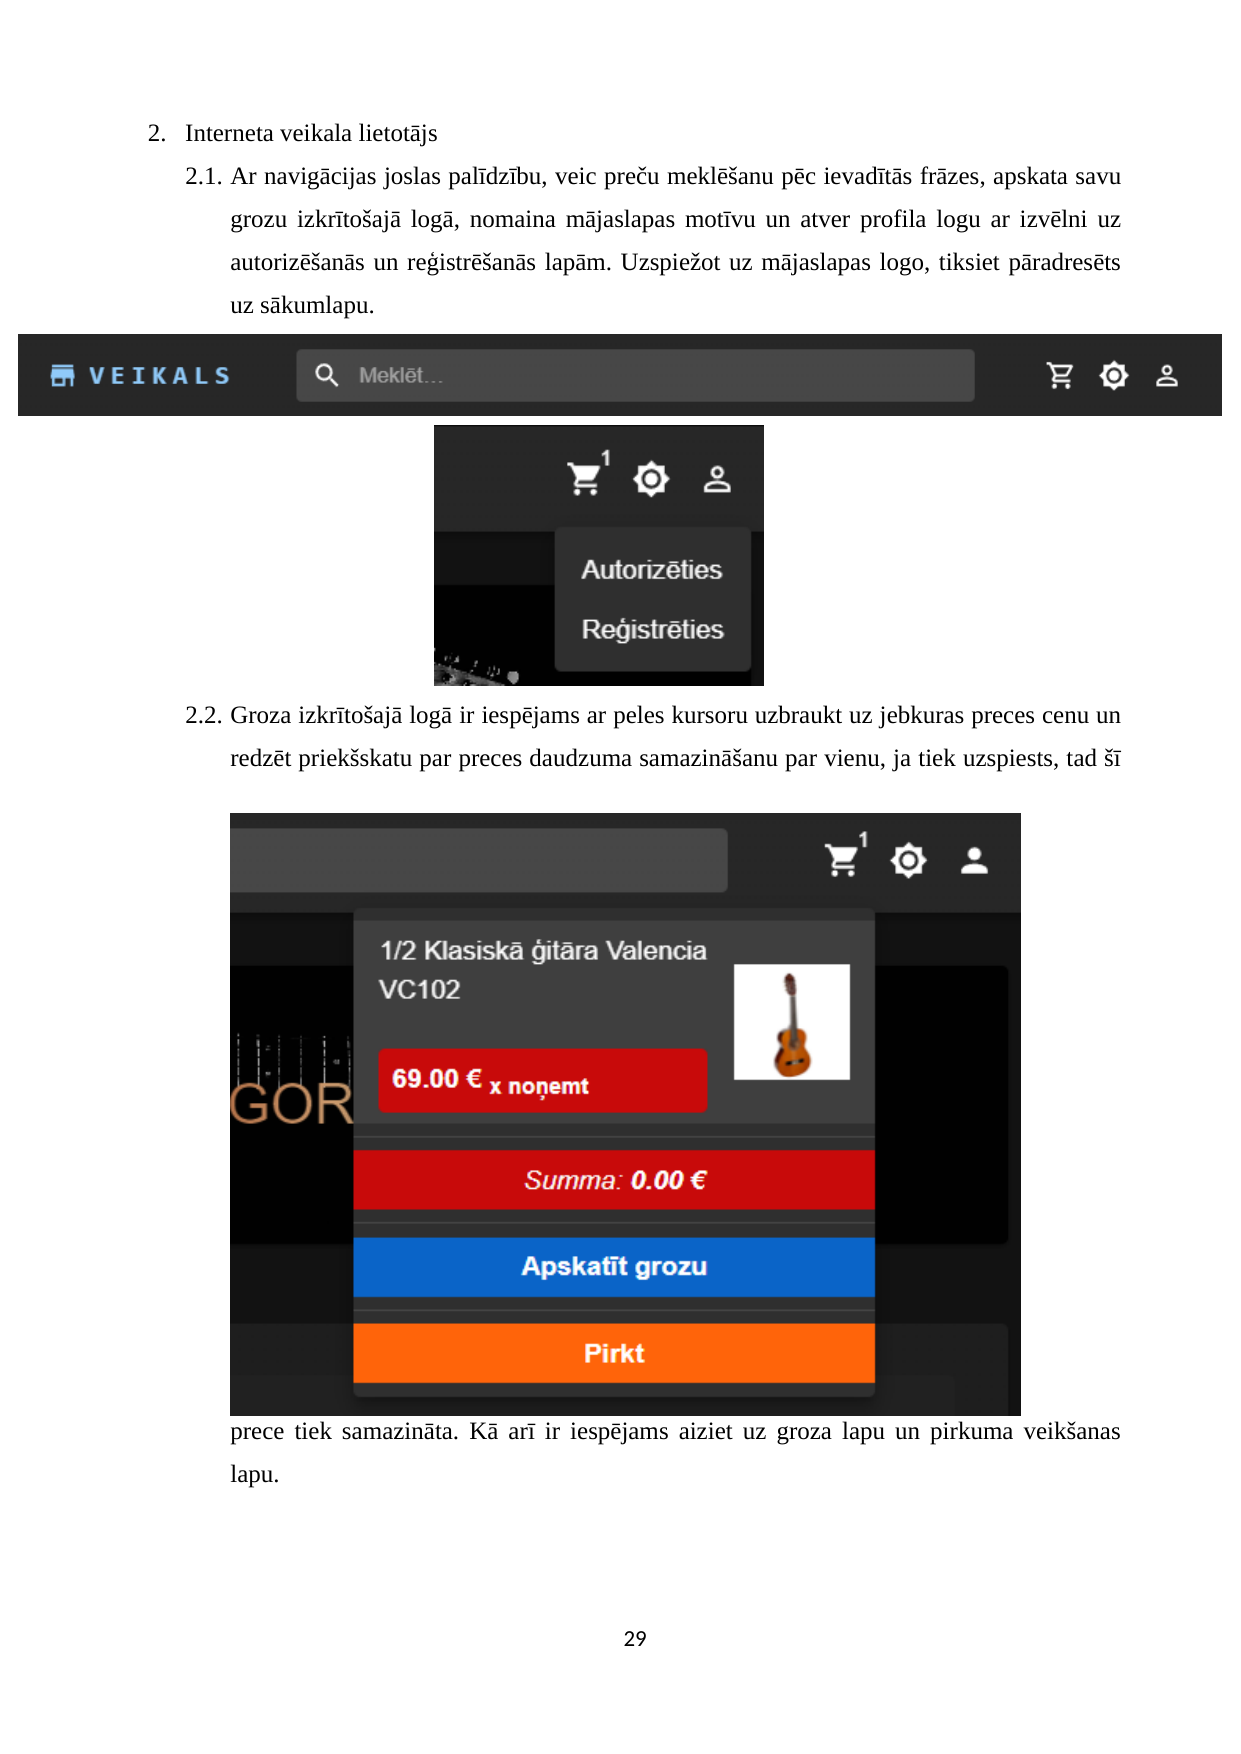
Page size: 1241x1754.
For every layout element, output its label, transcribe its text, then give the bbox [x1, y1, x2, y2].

picture [434, 425, 764, 686]
picture [18, 334, 1222, 416]
picture [230, 813, 1021, 1416]
list Ar navigācijas joslas palīdzību, veic preču meklēšanu pēc ievadītās frāzes, apskata savu grozu izkrītošajā logā, nomaina mājaslapas motīvu un atver profila logu ar izvēlni uz autorizēšanās un reģistrēšanās lapām. Uzspiežot uz mājaslapas logo, tiksiet pāradresēts uz sākumlapu. [185, 161, 1122, 319]
list Interneta veikala lietotājs [148, 118, 1122, 147]
